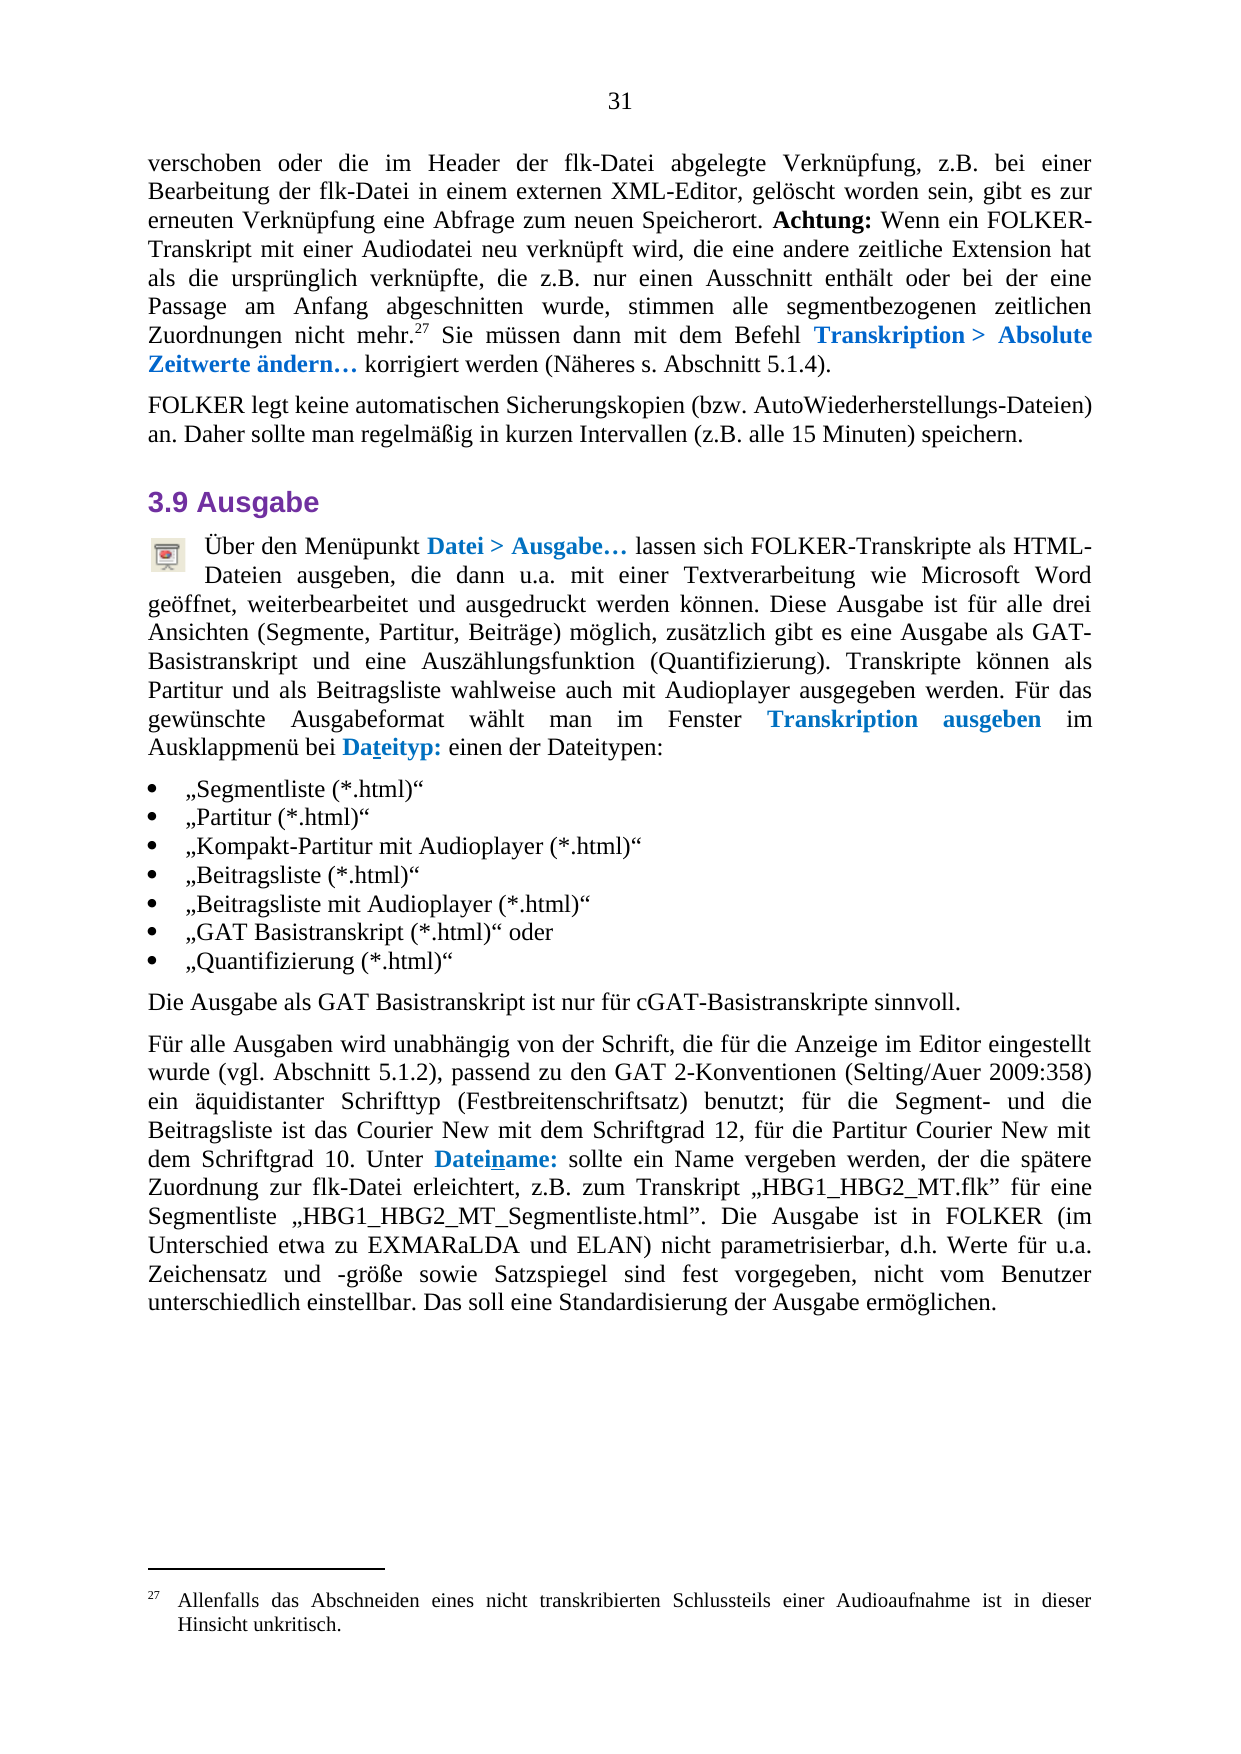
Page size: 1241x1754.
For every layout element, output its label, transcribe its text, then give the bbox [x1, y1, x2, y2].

list „Partitur (*.html)“ [148, 802, 1093, 831]
text Für alle Ausgaben wird unabhängig von der Schrift, die für die Anzeige im Editor eingestellt wurde (vgl. Abschnitt 5.1.2), passend zu den GAT 2-Konventionen (Selting/Auer 2009:358) ein äquidistanter Schrifttyp (Festbreitenschriftsatz) benutzt; für die Segment- und die Beitragsliste ist das Courier New mit dem Schriftgrad 12, für die Partitur Courier New mit dem Schriftgrad 10. Unter Dateiname: sollte ein Name vergeben werden, der die spätere Zuordnung zur flk-Datei erleichtert, z.B. zum Transkript „HBG1_HBG2_MT.flk” für eine Segmentliste „HBG1_HBG2_MT_Segmentliste.html”. Die Ausgabe ist in FOLKER (im Unterschied etwa zu EXMARaLDA und ELAN) nicht parametrisierbar, d.h. Werte für u.a. Zeichensatz und -größe sowie Satzspiegel sind fest vorgegeben, nicht vom Benutzer unterschiedlich einstellbar. Das soll eine Standardisierung der Ausgabe ermöglichen. [148, 1029, 1093, 1316]
list „Segmentliste (*.html)“ [148, 774, 1093, 802]
list „Kompakt-Partitur mit Audioplayer (*.html)“ [148, 831, 1093, 860]
text Die Ausgabe als GAT Basistranskript ist nur für cGAT-Basistranskripte sinnvoll. [148, 987, 1093, 1016]
list „Beitragsliste (*.html)“ [148, 860, 1093, 889]
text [148, 148, 1093, 378]
text Über den Menüpunkt Datei > Ausgabe… lassen sich FOLKER-Transkripte als HTML-Dateien ausgeben, die dann u.a. mit einer Textverarbeitung wie Microsoft Word geöffnet, weiterbearbeitet und ausgedruckt werden können. Diese Ausgabe ist für alle drei Ansichten (Segmente, Partitur, Beiträge) möglich, zusätzlich gibt es eine Ausgabe als GAT-Basistranskript und eine Auszählungsfunktion (Quantifizierung). Transkripte können als Partitur und als Beitragsliste wahlweise auch mit Audioplayer ausgegeben werden. Für das gewünschte Ausgabeformat wählt man im Fenster Transkription ausgeben im Ausklappmenü bei Dateityp: einen der Dateitypen: [148, 531, 1093, 761]
list „Beitragsliste mit Audioplayer (*.html)“ [148, 889, 1093, 917]
text FOLKER legt keine automatischen Sicherungskopien (bzw. AutoWiederherstellungs-Dateien) an. Daher sollte man regelmäßig in kurzen Intervallen (z.B. alle 15 Minuten) speichern. [148, 390, 1093, 448]
picture [151, 538, 185, 570]
list „Quantifizierung (*.html)“ [148, 946, 1093, 975]
subtitle 3.9 Ausgabe [148, 485, 1093, 519]
list „GAT Basistranskript (*.html)“ oder [148, 917, 1093, 946]
